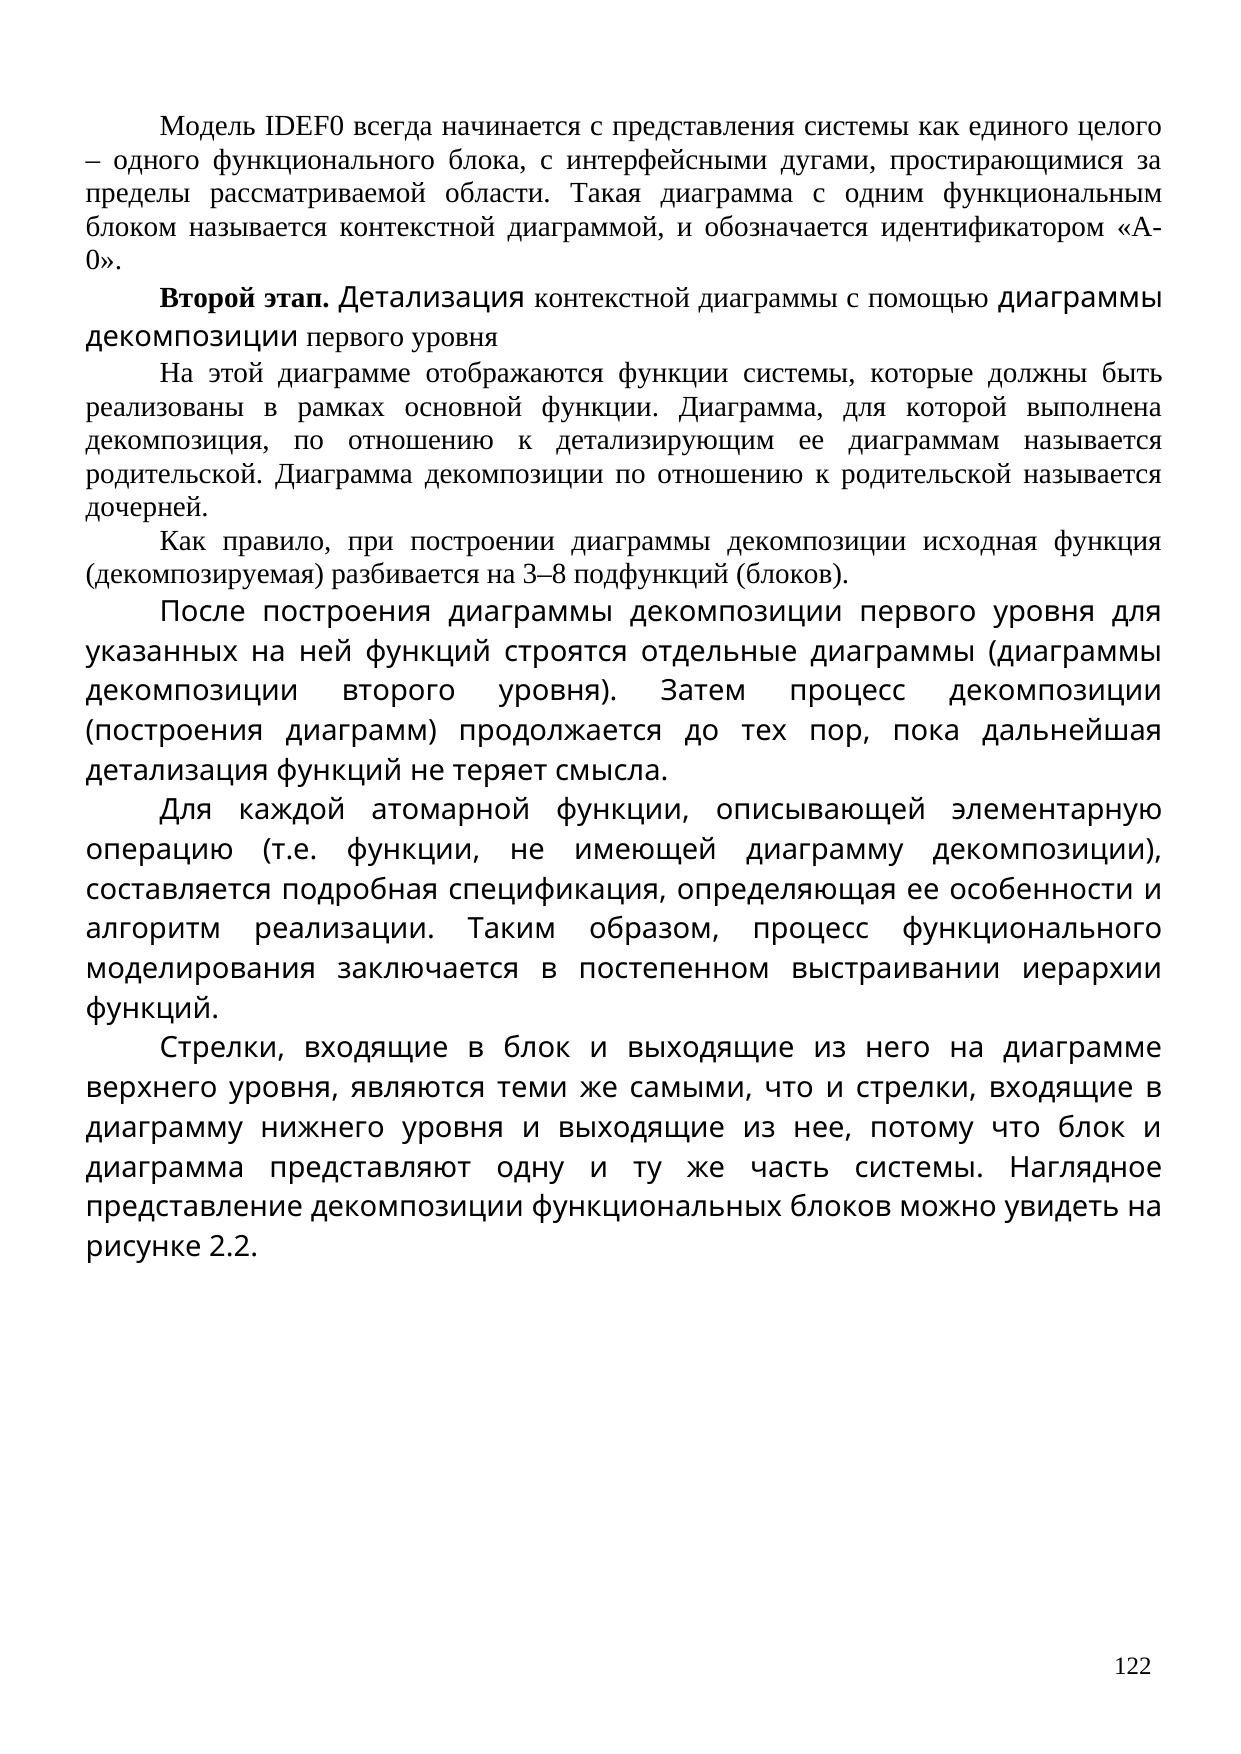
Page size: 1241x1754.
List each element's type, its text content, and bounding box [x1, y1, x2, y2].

text Как правило, при построении диаграммы декомпозиции исходная функция (декомпозируемая) разбивается на 3–8 подфункций (блоков). [85, 523, 1163, 590]
text Второй этап. Детализация контекстной диаграммы с помощью диаграммы декомпозиции первого уровня [85, 276, 1163, 355]
text На этой диаграмме отображаются функции системы, которые должны быть реализованы в рамках основной функции. Диаграмма, для которой выполнена декомпозиция, по отношению к детализирующим ее диаграммам называется родительской. Диаграмма декомпозиции по отношению к родительской называется дочерней. [85, 355, 1163, 523]
text Для каждой атомарной функции, описывающей элементарную операцию (т.е. функции, не имеющей диаграмму декомпозиции), составляется подробная спецификация, определяющая ее особенности и алгоритм реализации. Таким образом, процесс функционального моделирования заключается в постепенном выстраивании иерархии функций. [85, 789, 1163, 1027]
text Модель IDEF0 всегда начинается с представления системы как единого целого – одного функционального блока, с интерфейсными дугами, простирающимися за пределы рассматриваемой области. Такая диаграмма с одним функциональным блоком называется контекстной диаграммой, и обозначается идентификатором «А-0». [85, 108, 1163, 276]
text После построения диаграммы декомпозиции первого уровня для указанных на ней функций строятся отдельные диаграммы (диаграммы декомпозиции второго уровня). Затем процесс декомпозиции (построения диаграмм) продолжается до тех пор, пока дальнейшая детализация функций не теряет смысла. [85, 590, 1163, 789]
text Стрелки, входящие в блок и выходящие из него на диаграмме верхнего уровня, являются теми же самыми, что и стрелки, входящие в диаграмму нижнего уровня и выходящие из нее, потому что блок и диаграмма представляют одну и ту же часть системы. Наглядное представление декомпозиции функциональных блоков можно увидеть на рисунке 2.2. [85, 1027, 1163, 1265]
